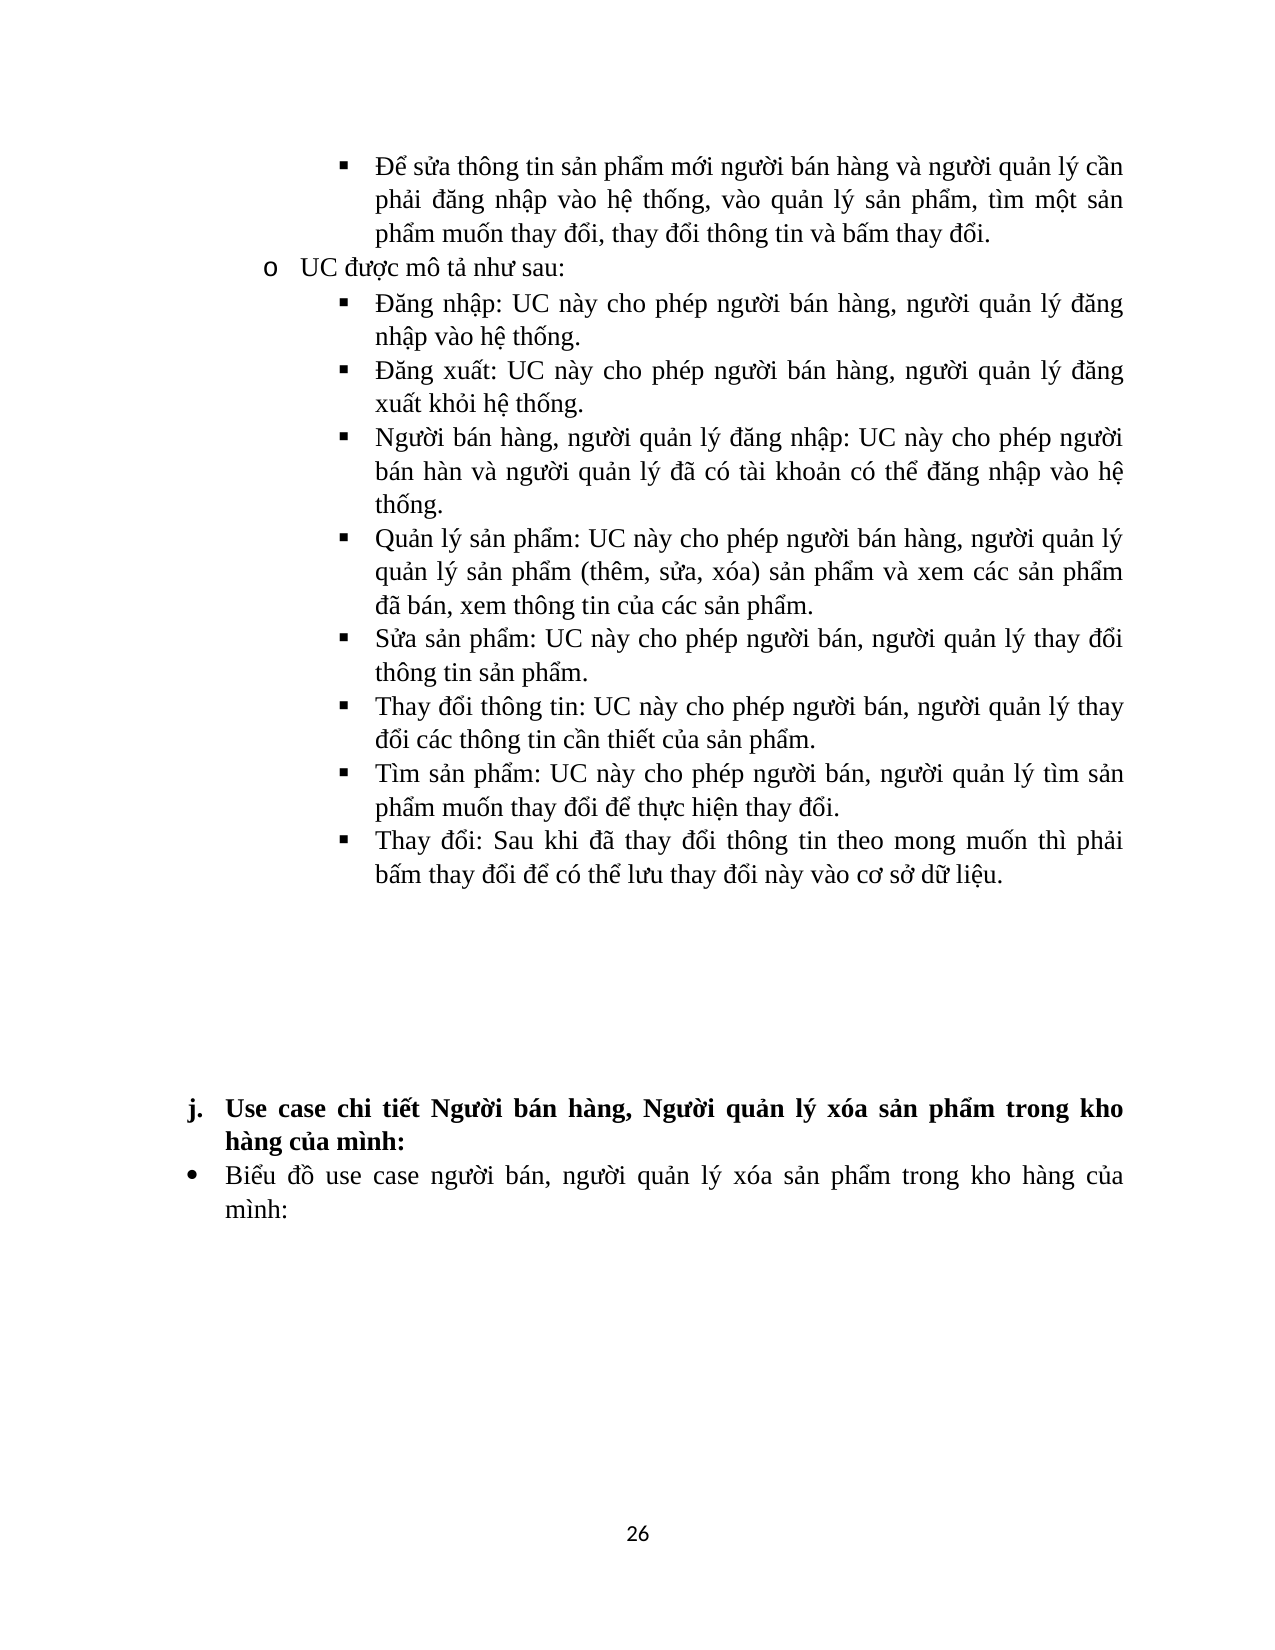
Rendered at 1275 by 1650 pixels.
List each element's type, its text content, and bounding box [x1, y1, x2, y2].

list Biểu đồ use case người bán, người quản lý xóa sản phẩm trong kho hàng của mình: [187, 1159, 1125, 1224]
list Quản lý sản phẩm: UC này cho phép người bán hàng, người quản lý quản lý sản phẩm (thêm, sửa, xóa) sản phẩm và xem các sản phẩm đã bán, xem thông tin của các sản phẩm. [337, 522, 1125, 620]
list Thay đổi: Sau khi đã thay đổi thông tin theo mong muốn thì phải bấm thay đổi để có thể lưu thay đổi này vào cơ sở dữ liệu. [337, 824, 1125, 889]
list Người bán hàng, người quản lý đăng nhập: UC này cho phép người bán hàn và người quản lý đã có tài khoản có thể đăng nhập vào hệ thống. [337, 421, 1125, 519]
list Để sửa thông tin sản phẩm mới người bán hàng và người quản lý cần phải đăng nhập vào hệ thống, vào quản lý sản phẩm, tìm một sản phẩm muốn thay đổi, thay đổi thông tin và bấm thay đổi. [337, 150, 1125, 248]
list Đăng xuất: UC này cho phép người bán hàng, người quản lý đăng xuất khỏi hệ thống. [337, 354, 1125, 419]
list UC được mô tả như sau: [262, 251, 1125, 284]
list Thay đổi thông tin: UC này cho phép người bán, người quản lý thay đổi các thông tin cần thiết của sản phẩm. [337, 690, 1125, 754]
list Tìm sản phẩm: UC này cho phép người bán, người quản lý tìm sản phẩm muốn thay đổi để thực hiện thay đổi. [337, 757, 1125, 822]
list Sửa sản phẩm: UC này cho phép người bán, người quản lý thay đổi thông tin sản phẩm. [337, 623, 1125, 687]
list Đăng nhập: UC này cho phép người bán hàng, người quản lý đăng nhập vào hệ thống. [337, 287, 1125, 352]
list Use case chi tiết Người bán hàng, Người quản lý xóa sản phẩm trong kho hàng của mình: [187, 1092, 1125, 1157]
